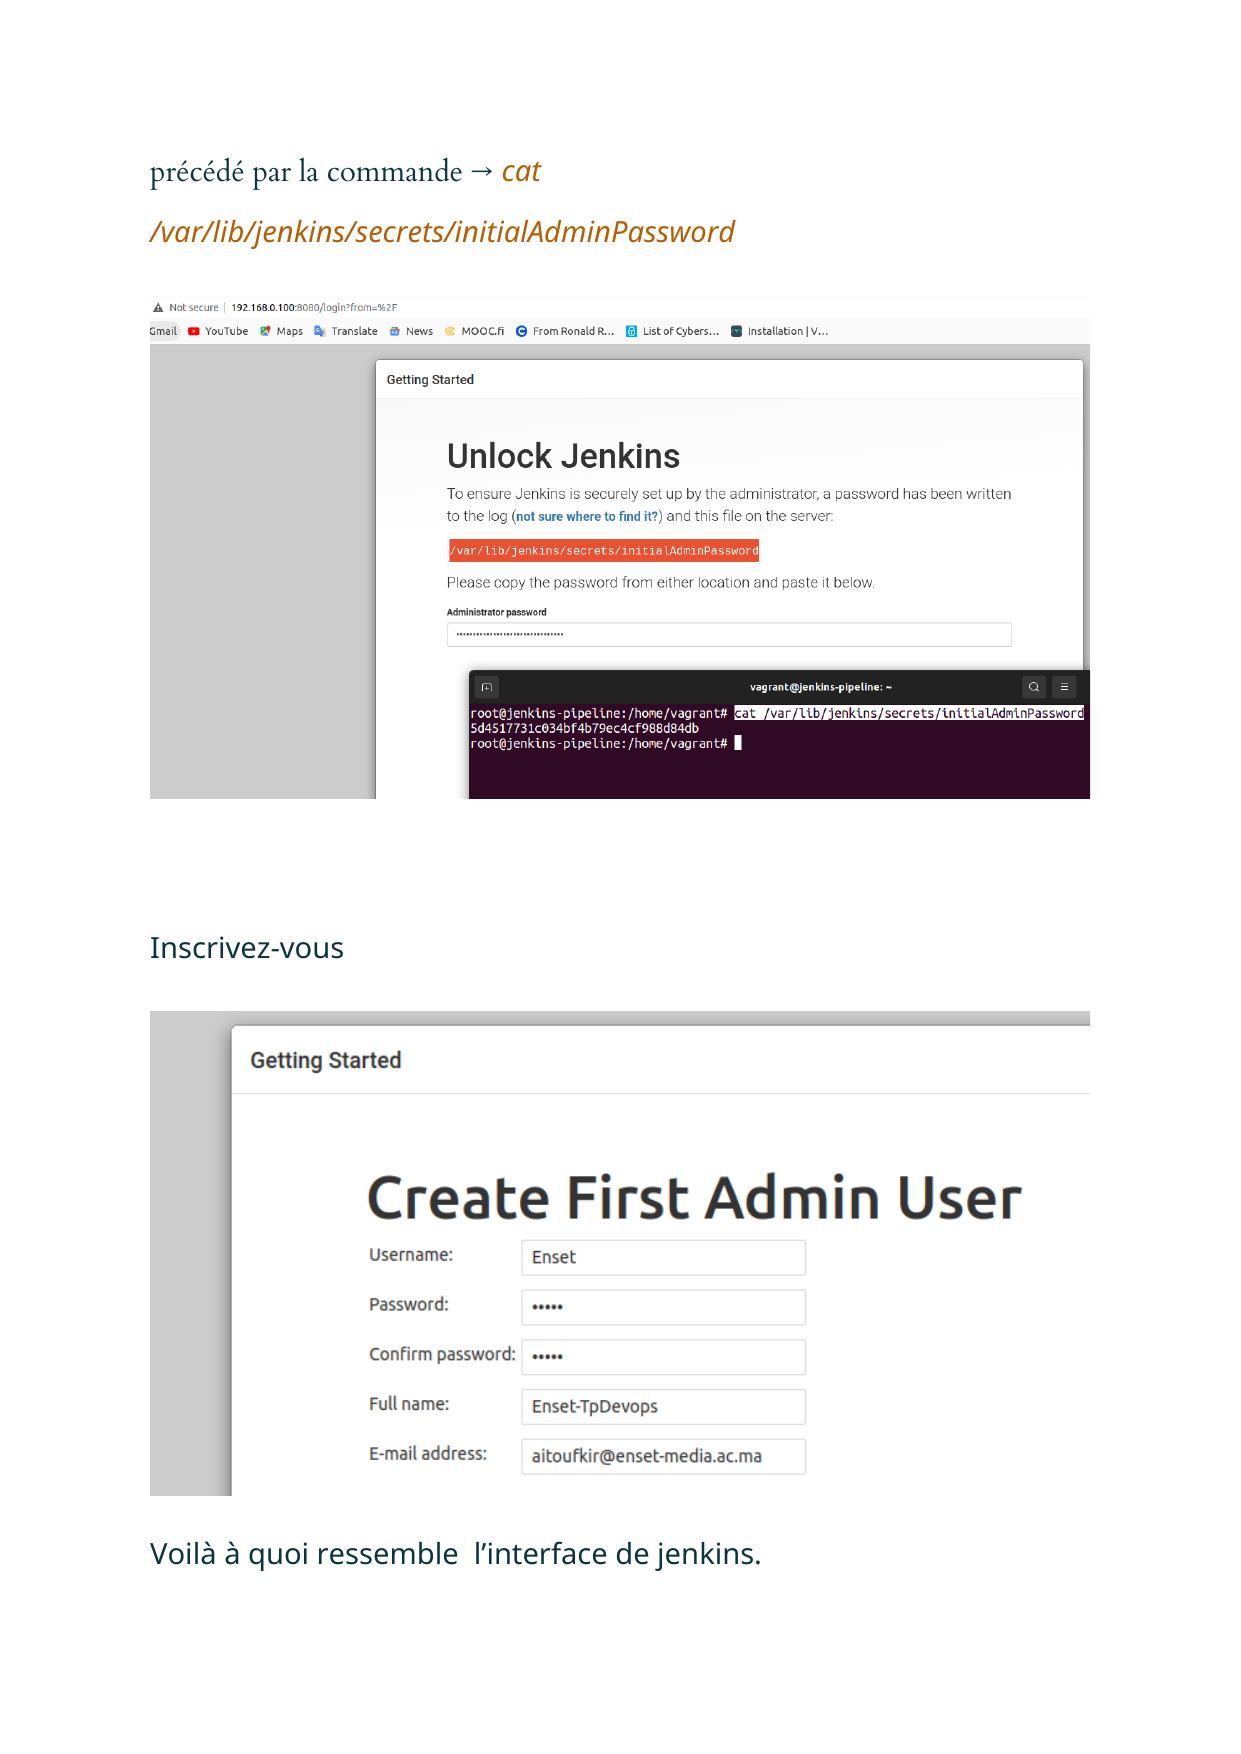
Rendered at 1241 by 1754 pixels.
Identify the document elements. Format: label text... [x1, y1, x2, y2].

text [150, 150, 1090, 251]
picture [150, 1011, 1091, 1496]
text Inscrivez-vous [150, 927, 1090, 967]
picture [150, 296, 1091, 799]
text Voilà à quoi ressemble l’interface de jenkins. [150, 1533, 1090, 1573]
